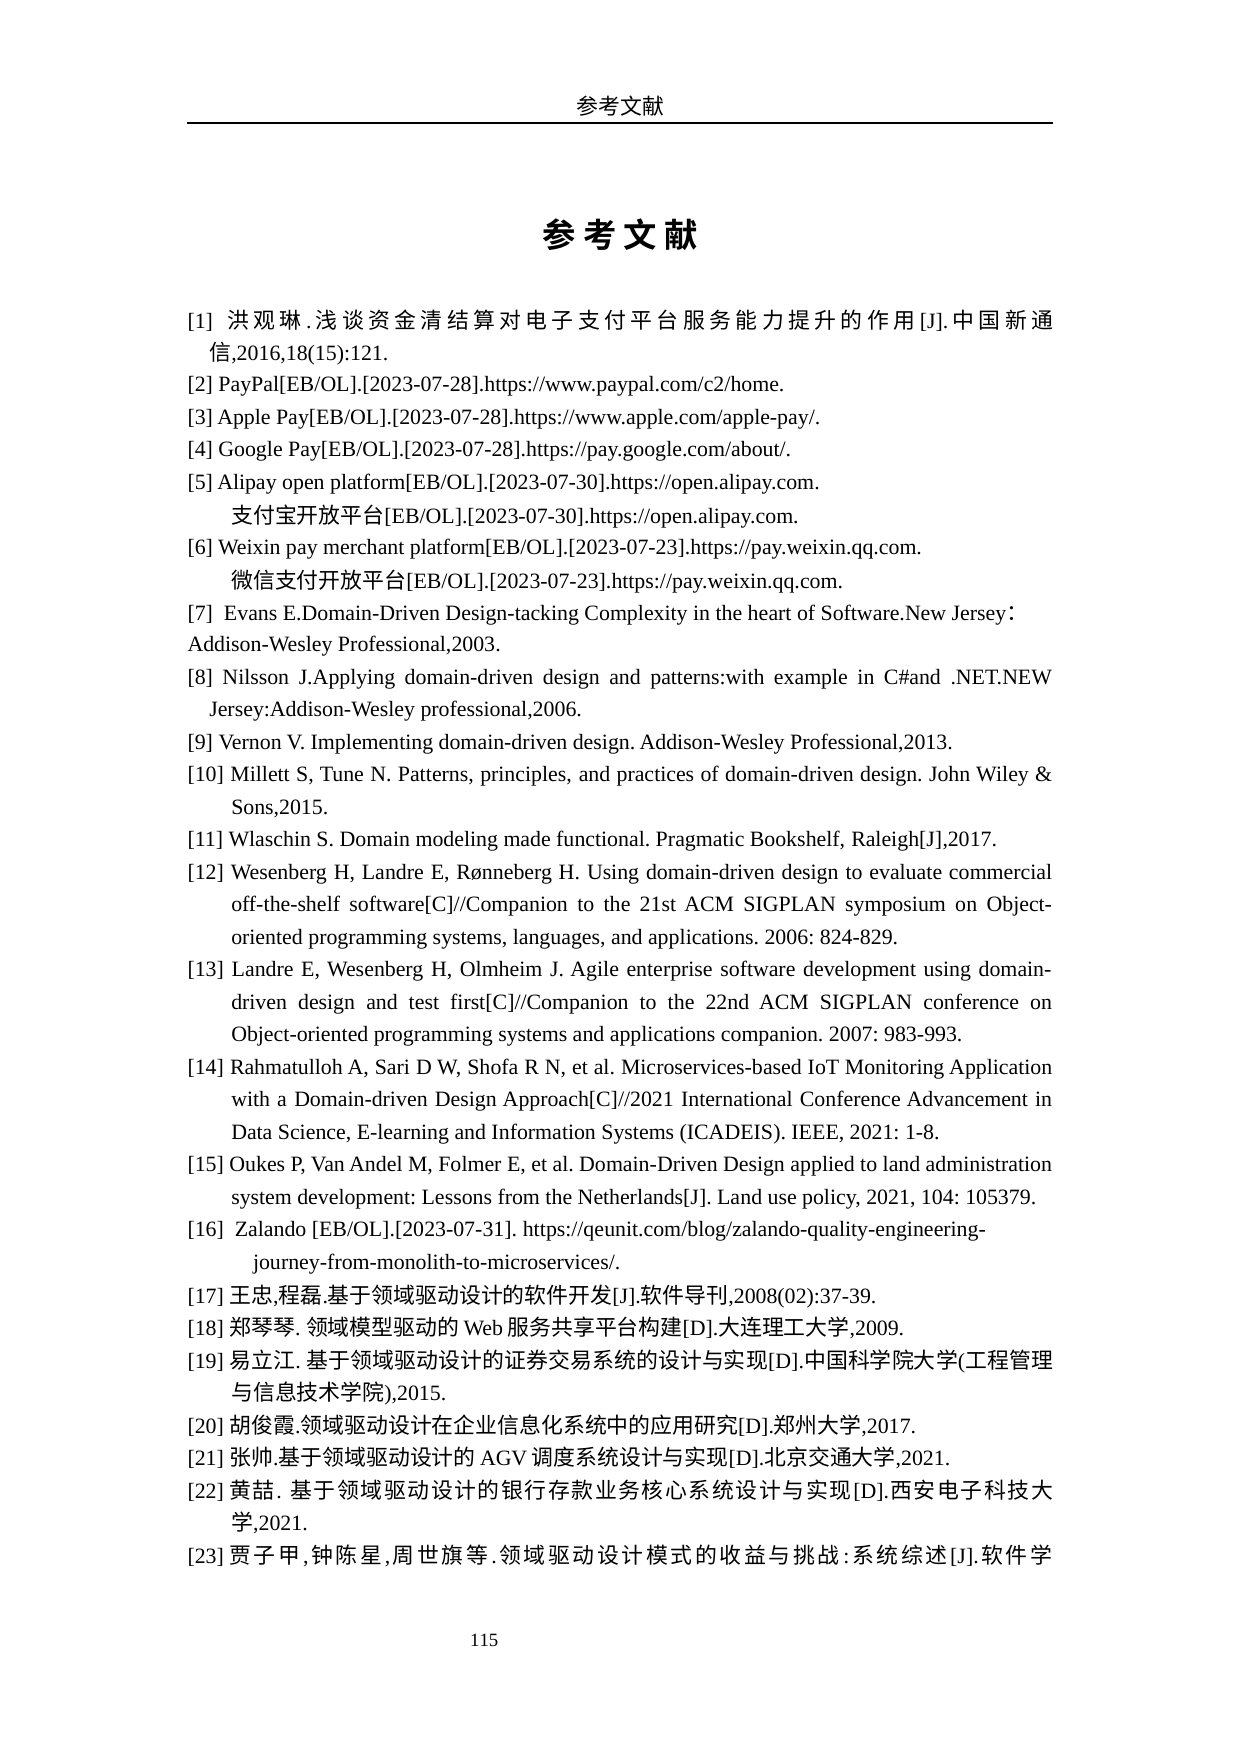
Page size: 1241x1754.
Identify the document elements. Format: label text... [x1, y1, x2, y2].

list 胡俊霞.领域驱动设计在企业信息化系统中的应用研究[D].郑州大学,2017. [187, 1407, 1053, 1440]
text [13] Landre E, Wesenberg H, Olmheim J. Agile enterprise software development using domain-driven design and test first[C]//Companion to the 22nd ACM SIGPLAN conference on Object-oriented programming systems and applications companion. 2007: 983-993. [187, 952, 1053, 1050]
text [11] Wlaschin S. Domain modeling made functional. Pragmatic Bookshelf, Raleigh[J],2017. [187, 822, 1053, 855]
text [7] Evans E.Domain-Driven Design-tacking Complexity in the heart of Software.New Jersey： [187, 595, 1053, 627]
list 王忠,程磊.基于领域驱动设计的软件开发[J].软件导刊,2008(02):37-39. [187, 1277, 1053, 1310]
text [12] Wesenberg H, Landre E, Rønneberg H. Using domain-driven design to evaluate commercial off-the-shelf software[C]//Companion to the 21st ACM SIGPLAN symposium on Object-oriented programming systems, languages, and applications. 2006: 824-829. [187, 855, 1053, 952]
text [5] Alipay open platform[EB/OL].[2023-07-30].https://open.alipay.com. [187, 465, 1053, 497]
text 参 考 文 献 [187, 200, 1053, 265]
text 支付宝开放平台[EB/OL].[2023-07-30].https://open.alipay.com. [187, 497, 1053, 530]
text [15] Oukes P, Van Andel M, Folmer E, et al. Domain-Driven Design applied to land administration system development: Lessons from the Netherlands[J]. Land use policy, 2021, 104: 105379. [187, 1147, 1053, 1212]
text [2] PayPal[EB/OL].[2023-07-28].https://www.paypal.com/c2/home. [187, 367, 1053, 400]
list 黄喆. 基于领域驱动设计的银行存款业务核心系统设计与实现[D].西安电子科技大学,2021. [187, 1472, 1053, 1537]
text [1] 洪观琳.浅谈资金清结算对电子支付平台服务能力提升的作用[J].中国新通信,2016,18(15):121. [187, 302, 1053, 367]
text [4] Google Pay[EB/OL].[2023-07-28].https://pay.google.com/about/. [187, 432, 1053, 465]
text [10] Millett S, Tune N. Patterns, principles, and practices of domain-driven design. John Wiley & Sons,2015. [187, 757, 1053, 822]
text [9] Vernon V. Implementing domain-driven design. Addison-Wesley Professional,2013. [187, 725, 1053, 757]
list 郑琴琴. 领域模型驱动的Web服务共享平台构建[D].大连理工大学,2009. [187, 1310, 1053, 1342]
text [16] Zalando [EB/OL].[2023-07-31]. https://qeunit.com/blog/zalando-quality-engineering- [187, 1212, 1053, 1245]
text journey-from-monolith-to-microservices/. [253, 1245, 1053, 1277]
text [6] Weixin pay merchant platform[EB/OL].[2023-07-23].https://pay.weixin.qq.com. [187, 530, 1053, 562]
text [14] Rahmatulloh A, Sari D W, Shofa R N, et al. Microservices-based IoT Monitoring Application with a Domain-driven Design Approach[C]//2021 International Conference Advancement in Data Science, E-learning and Information Systems (ICADEIS). IEEE, 2021: 1-8. [187, 1050, 1053, 1147]
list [187, 1537, 1053, 1570]
text [8] Nilsson J.Applying domain-driven design and patterns:with example in C#and .NET.NEW Jersey:Addison-Wesley professional,2006. [187, 660, 1053, 725]
text 微信支付开放平台[EB/OL].[2023-07-23].https://pay.weixin.qq.com. [187, 562, 1053, 595]
text Addison-Wesley Professional,2003. [187, 627, 1053, 660]
text [3] Apple Pay[EB/OL].[2023-07-28].https://www.apple.com/apple-pay/. [187, 400, 1053, 432]
list 张帅.基于领域驱动设计的AGV调度系统设计与实现[D].北京交通大学,2021. [187, 1440, 1053, 1472]
list 易立江. 基于领域驱动设计的证券交易系统的设计与实现[D].中国科学院大学(工程管理与信息技术学院),2015. [187, 1342, 1053, 1407]
